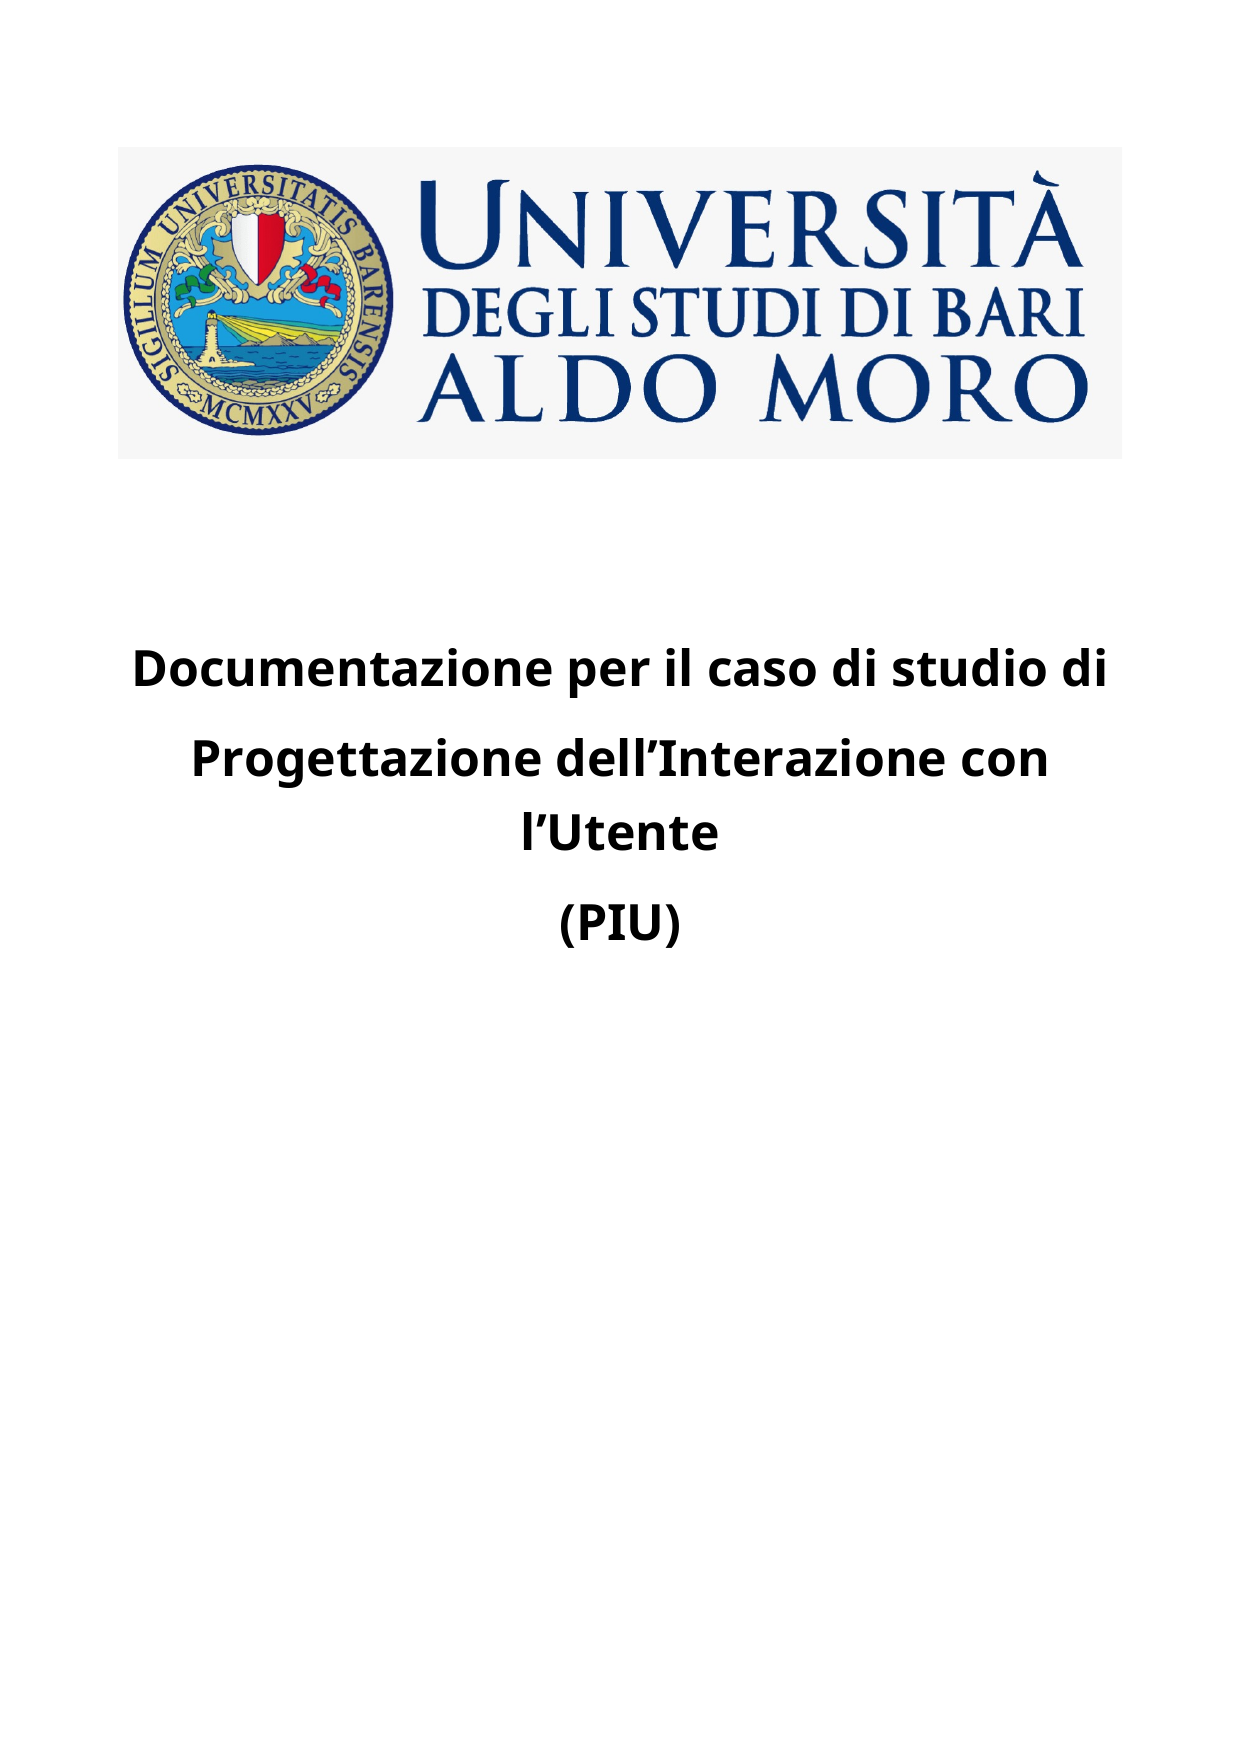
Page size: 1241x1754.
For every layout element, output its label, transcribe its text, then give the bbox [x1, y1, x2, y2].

text Documentazione per il caso di studio di [118, 633, 1122, 701]
picture [118, 147, 1123, 459]
text (PIU) [118, 887, 1122, 955]
text Progettazione dell’Interazione con l’Utente [118, 723, 1122, 865]
